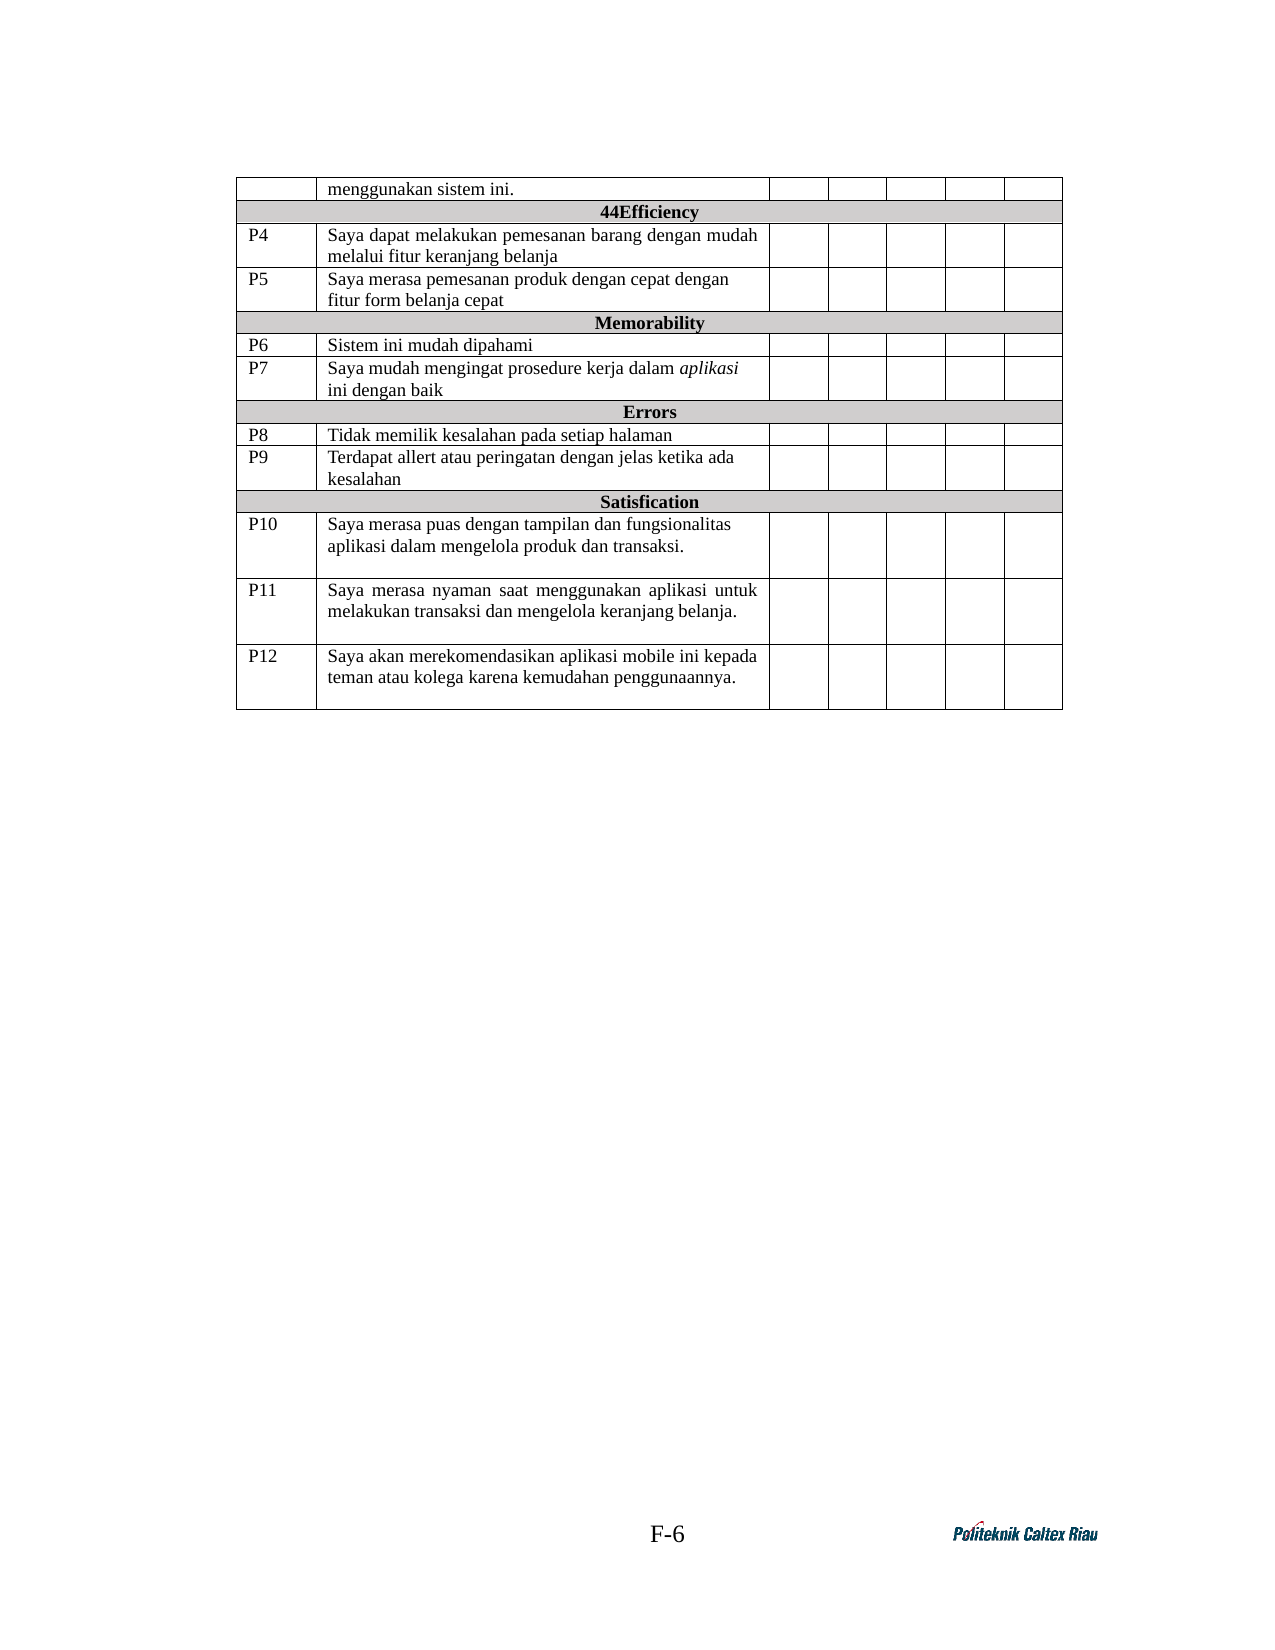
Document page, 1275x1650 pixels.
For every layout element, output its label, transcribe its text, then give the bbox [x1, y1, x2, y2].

table_cell [770, 513, 828, 578]
table_cell [887, 224, 945, 267]
table_cell [887, 334, 945, 356]
table_cell Errors [237, 401, 1062, 423]
table_cell [887, 178, 945, 200]
picture [951, 1521, 1098, 1543]
table_cell [770, 645, 828, 709]
table_cell [887, 268, 945, 311]
table_cell [946, 268, 1004, 311]
table_cell [770, 334, 828, 356]
table_cell Saya akan merekomendasikan aplikasi mobile ini kepada teman atau kolega karena kemudahan penggunaannya. [317, 645, 769, 709]
table_cell [887, 446, 945, 489]
table_cell P10 [237, 513, 316, 578]
table_cell 44Efficiency [237, 201, 1062, 222]
table_cell [1005, 178, 1062, 200]
table_cell [1005, 446, 1062, 489]
table_cell [1005, 224, 1062, 267]
table_cell Tidak memilik kesalahan pada setiap halaman [317, 424, 769, 445]
table_cell [946, 224, 1004, 267]
table_cell [946, 446, 1004, 489]
table_cell [770, 357, 828, 400]
table_cell [1005, 424, 1062, 445]
table_cell [829, 446, 886, 489]
table_cell [946, 178, 1004, 200]
table_cell [1005, 334, 1062, 356]
table_cell P12 [237, 645, 316, 709]
table_cell [946, 424, 1004, 445]
table_cell [829, 334, 886, 356]
table_cell [829, 424, 886, 445]
table_cell [946, 334, 1004, 356]
table_cell [770, 178, 828, 200]
table_cell P7 [237, 357, 316, 400]
table_cell [829, 357, 886, 400]
table_cell [887, 357, 945, 400]
table_cell [946, 579, 1004, 643]
table_cell Saya merasa nyaman saat menggunakan aplikasi untuk melakukan transaksi dan mengelola keranjang belanja. [317, 579, 769, 643]
table_cell P9 [237, 446, 316, 489]
table_cell Saya merasa puas dengan tampilan dan fungsionalitas aplikasi dalam mengelola produk dan transaksi. [317, 513, 769, 578]
table_cell Saya merasa pemesanan produk dengan cepat dengan fitur form belanja cepat [317, 268, 769, 311]
table_cell [887, 579, 945, 643]
table_cell [1005, 357, 1062, 400]
table_cell P8 [237, 424, 316, 445]
table_cell P11 [237, 579, 316, 643]
table_cell [770, 424, 828, 445]
table_cell Saya mudah mengingat prosedure kerja dalam aplikasi ini dengan baik [317, 357, 769, 400]
table_cell [829, 513, 886, 578]
table_cell Memorability [237, 312, 1062, 333]
table_cell Sistem ini mudah dipahami [317, 334, 769, 356]
table_cell [829, 224, 886, 267]
table_cell [1005, 645, 1062, 709]
table_cell [1005, 579, 1062, 643]
table_cell [887, 513, 945, 578]
table_cell Terdapat allert atau peringatan dengan jelas ketika ada kesalahan [317, 446, 769, 489]
table_cell [770, 268, 828, 311]
table_cell [829, 645, 886, 709]
table_cell [829, 178, 886, 200]
table_cell [946, 645, 1004, 709]
table_cell [1005, 268, 1062, 311]
table_cell [829, 579, 886, 643]
table_cell [946, 513, 1004, 578]
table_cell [317, 178, 769, 200]
table_cell [1005, 513, 1062, 578]
table_cell [887, 645, 945, 709]
table_cell [829, 268, 886, 311]
table_cell P5 [237, 268, 316, 311]
table_cell [770, 446, 828, 489]
table_cell P4 [237, 224, 316, 267]
table_cell [946, 357, 1004, 400]
table_cell Satisfication [237, 491, 1062, 512]
table_cell Saya dapat melakukan pemesanan barang dengan mudah melalui fitur keranjang belanja [317, 224, 769, 267]
table_cell P6 [237, 334, 316, 356]
table_cell [770, 579, 828, 643]
table_cell [770, 224, 828, 267]
table_cell P3 [237, 178, 316, 200]
table_cell [887, 424, 945, 445]
